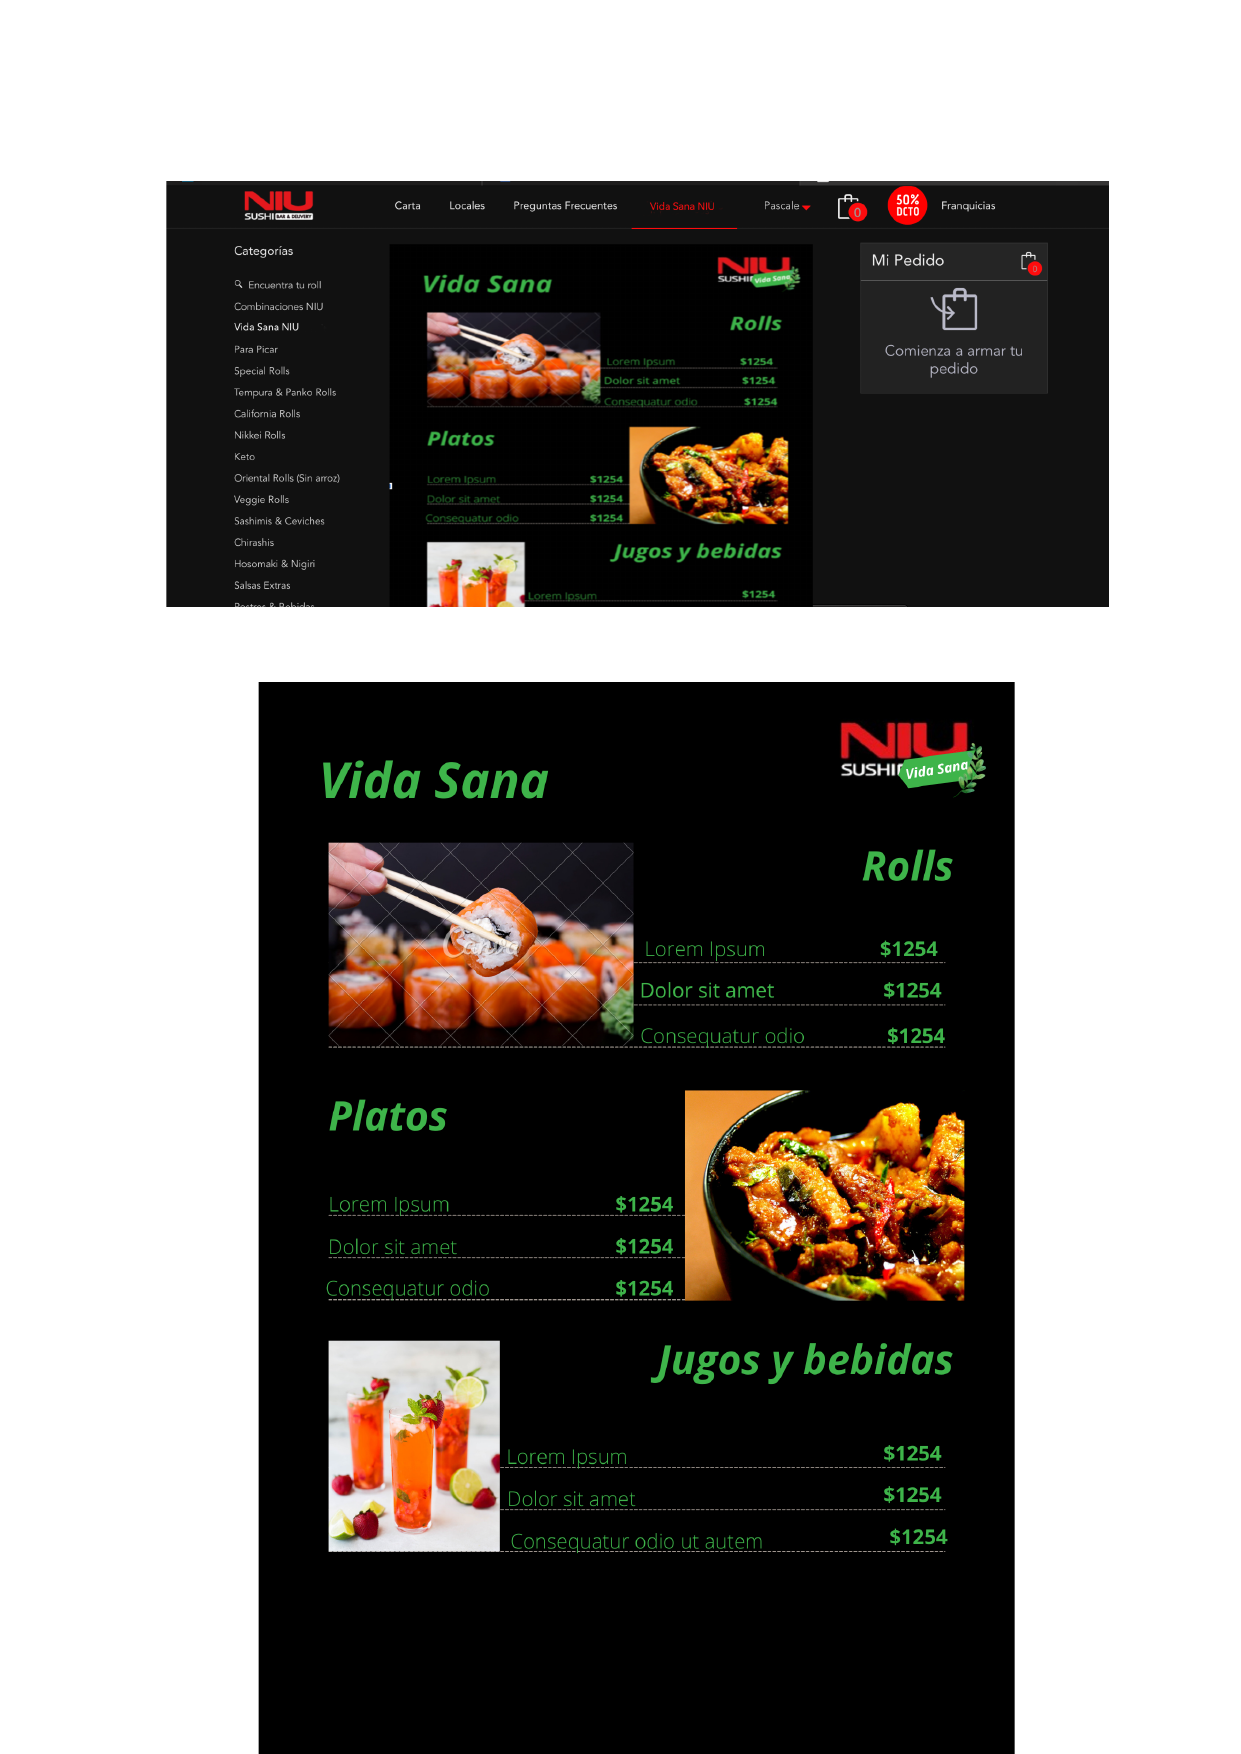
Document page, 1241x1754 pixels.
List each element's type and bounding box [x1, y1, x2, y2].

picture [258, 682, 1015, 1754]
picture [166, 181, 1109, 607]
